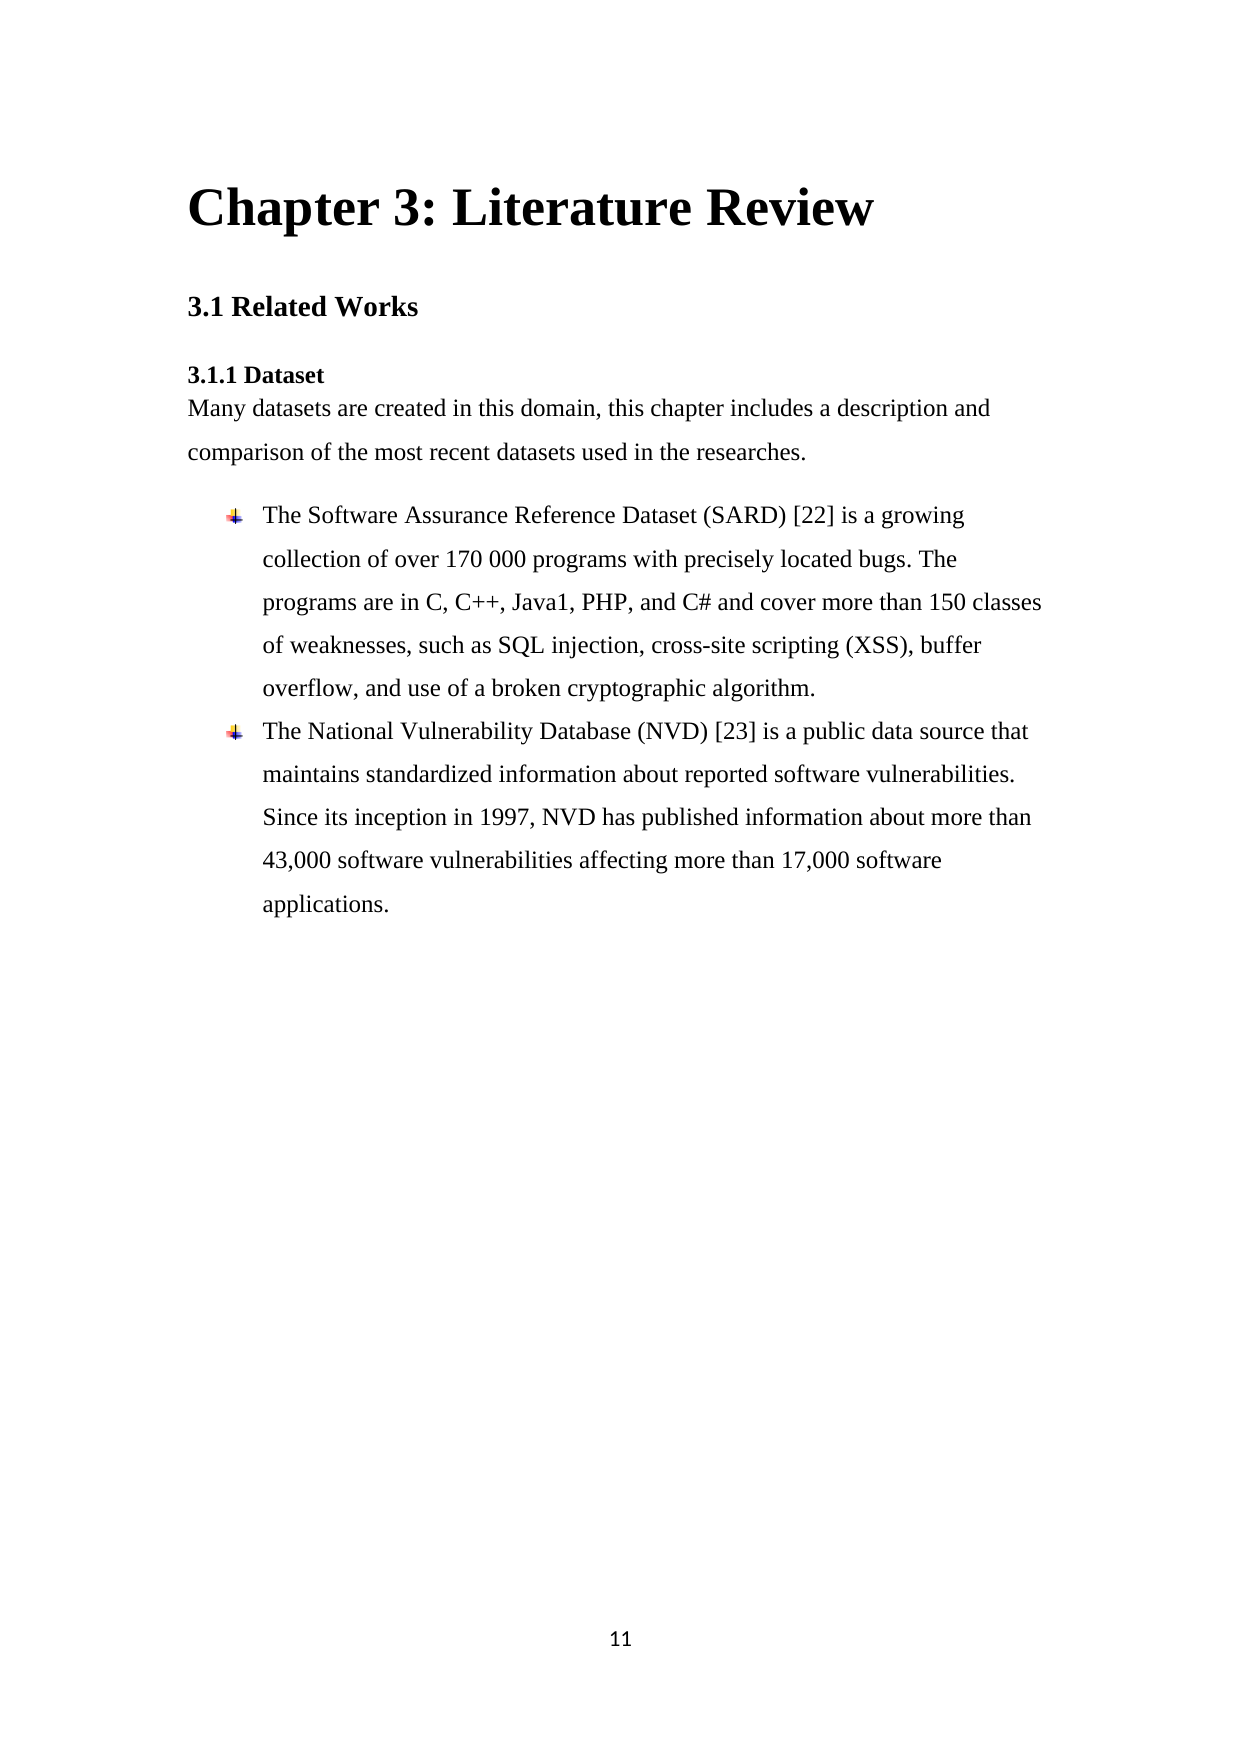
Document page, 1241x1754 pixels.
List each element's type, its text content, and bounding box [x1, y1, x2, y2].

picture [226, 507, 243, 524]
subtitle Chapter 3: Literature Review [187, 175, 1053, 237]
subtitle 3.1.1 Dataset [187, 360, 1053, 389]
picture [226, 723, 243, 740]
subtitle 3.1 Related Works [187, 289, 1053, 323]
text Many datasets are created in this domain, this chapter includes a description and comparison of the most recent datasets used in the researches. [187, 393, 1053, 465]
list The National Vulnerability Database (NVD) is a public data source that maintains standardized information about reported software vulnerabilities. Since its inception in 1997, NVD has published information about more than 43,000 software vulnerabilities affecting more than 17,000 software applications. [225, 716, 1053, 917]
list The Software Assurance Reference Dataset (SARD) is a growing collection of over 170 000 programs with precisely located bugs. The programs are in C, C++, Java1, PHP, and C# and cover more than 150 classes of weaknesses, such as SQL injection, cross-site scripting (XSS), buffer overflow, and use of a broken cryptographic algorithm. [225, 501, 1053, 702]
